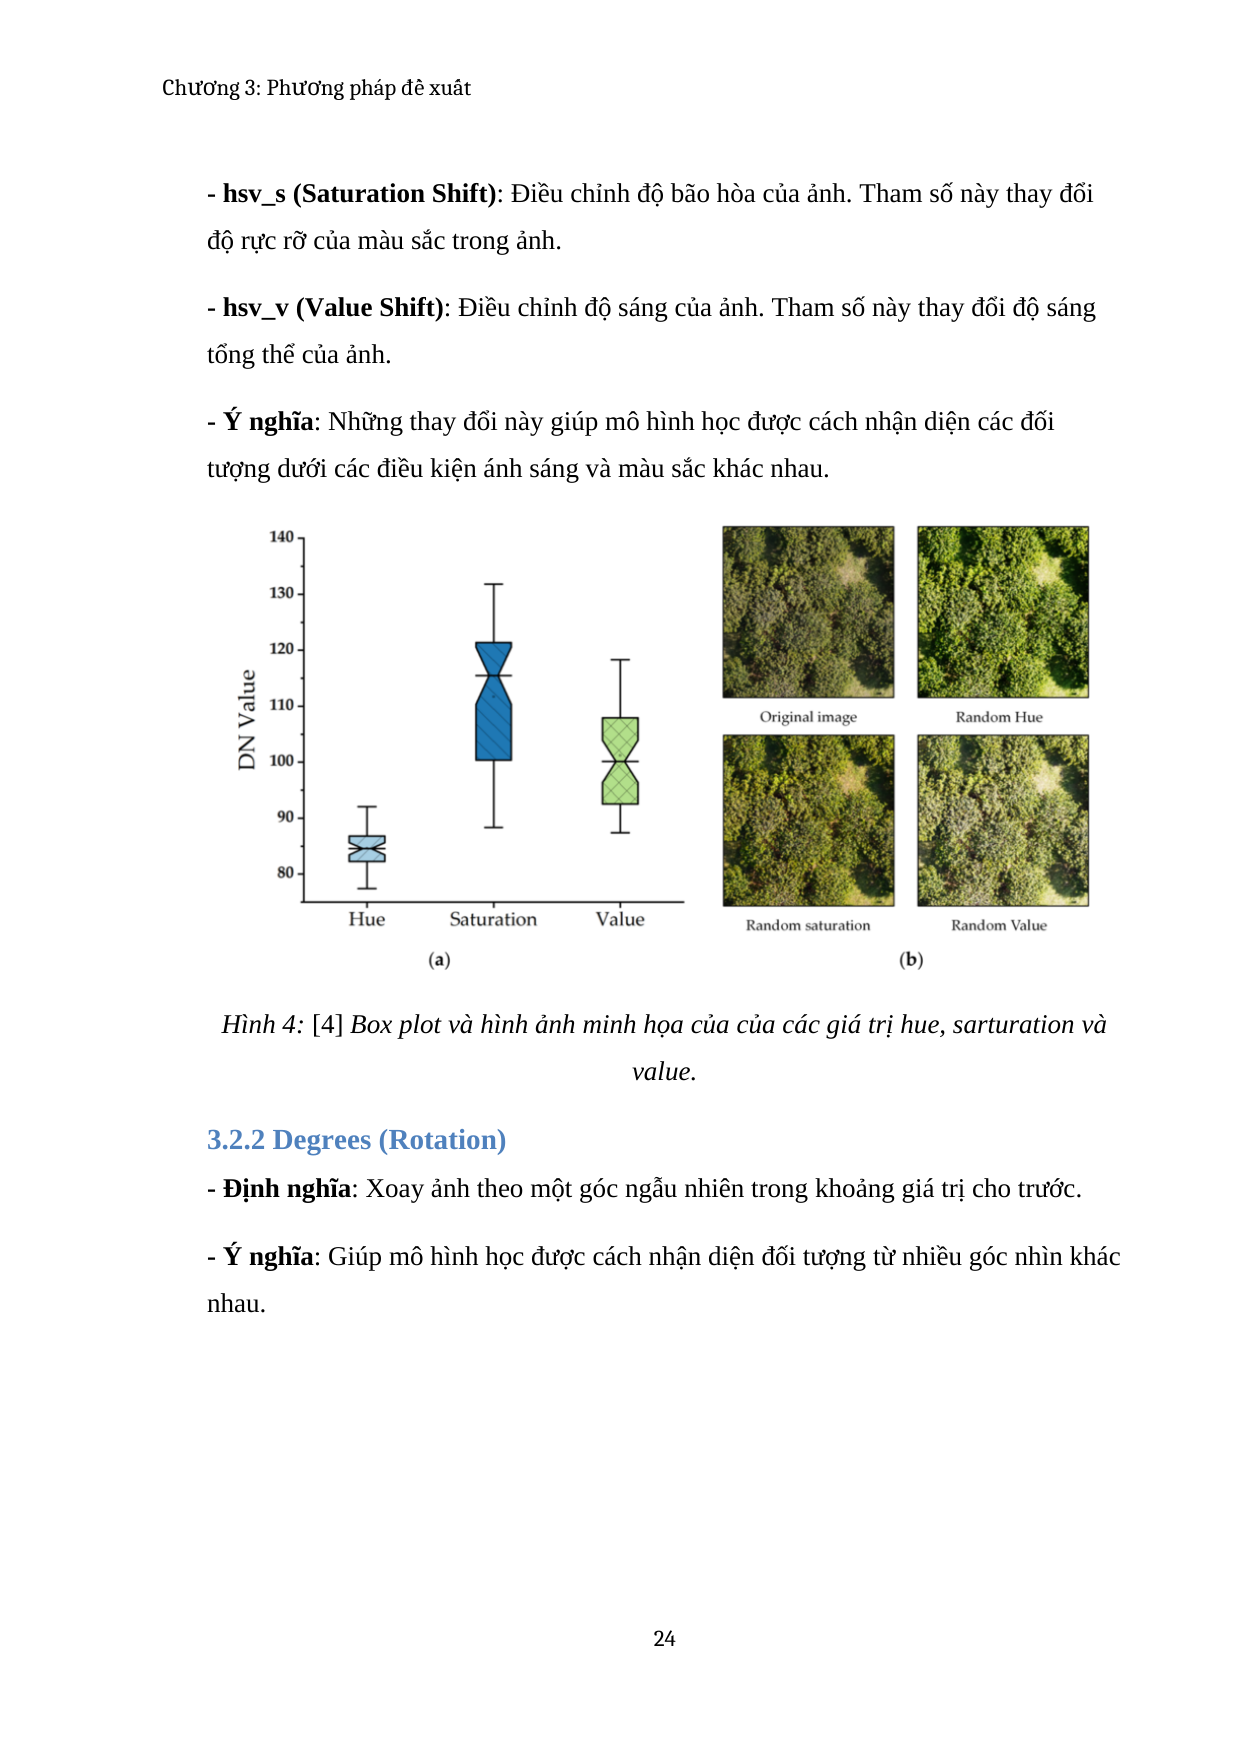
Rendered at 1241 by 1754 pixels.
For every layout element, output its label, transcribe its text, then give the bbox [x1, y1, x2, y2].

text - Ý nghĩa: Giúp mô hình học được cách nhận diện đối tượng từ nhiều góc nhìn khác nhau. [207, 1240, 1122, 1318]
picture [234, 519, 1095, 975]
text - Ý nghĩa: Những thay đổi này giúp mô hình học được cách nhận diện các đối tượng dưới các điều kiện ánh sáng và màu sắc khác nhau. [207, 406, 1122, 483]
text Hình 4: [4] Box plot và hình ảnh minh họa của của các giá trị hue, sarturation và value. [207, 1008, 1122, 1086]
text - hsv_v (Value Shift): Điều chỉnh độ sáng của ảnh. Tham số này thay đổi độ sáng tổng thể của ảnh. [207, 291, 1122, 369]
text - Định nghĩa: Xoay ảnh theo một góc ngẫu nhiên trong khoảng giá trị cho trước. [207, 1173, 1122, 1204]
text - hsv_s (Saturation Shift): Điều chỉnh độ bão hòa của ảnh. Tham số này thay đổi độ rực rỡ của màu sắc trong ảnh. [207, 177, 1122, 255]
subtitle 3.2.2 Degrees (Rotation) [207, 1122, 1122, 1156]
